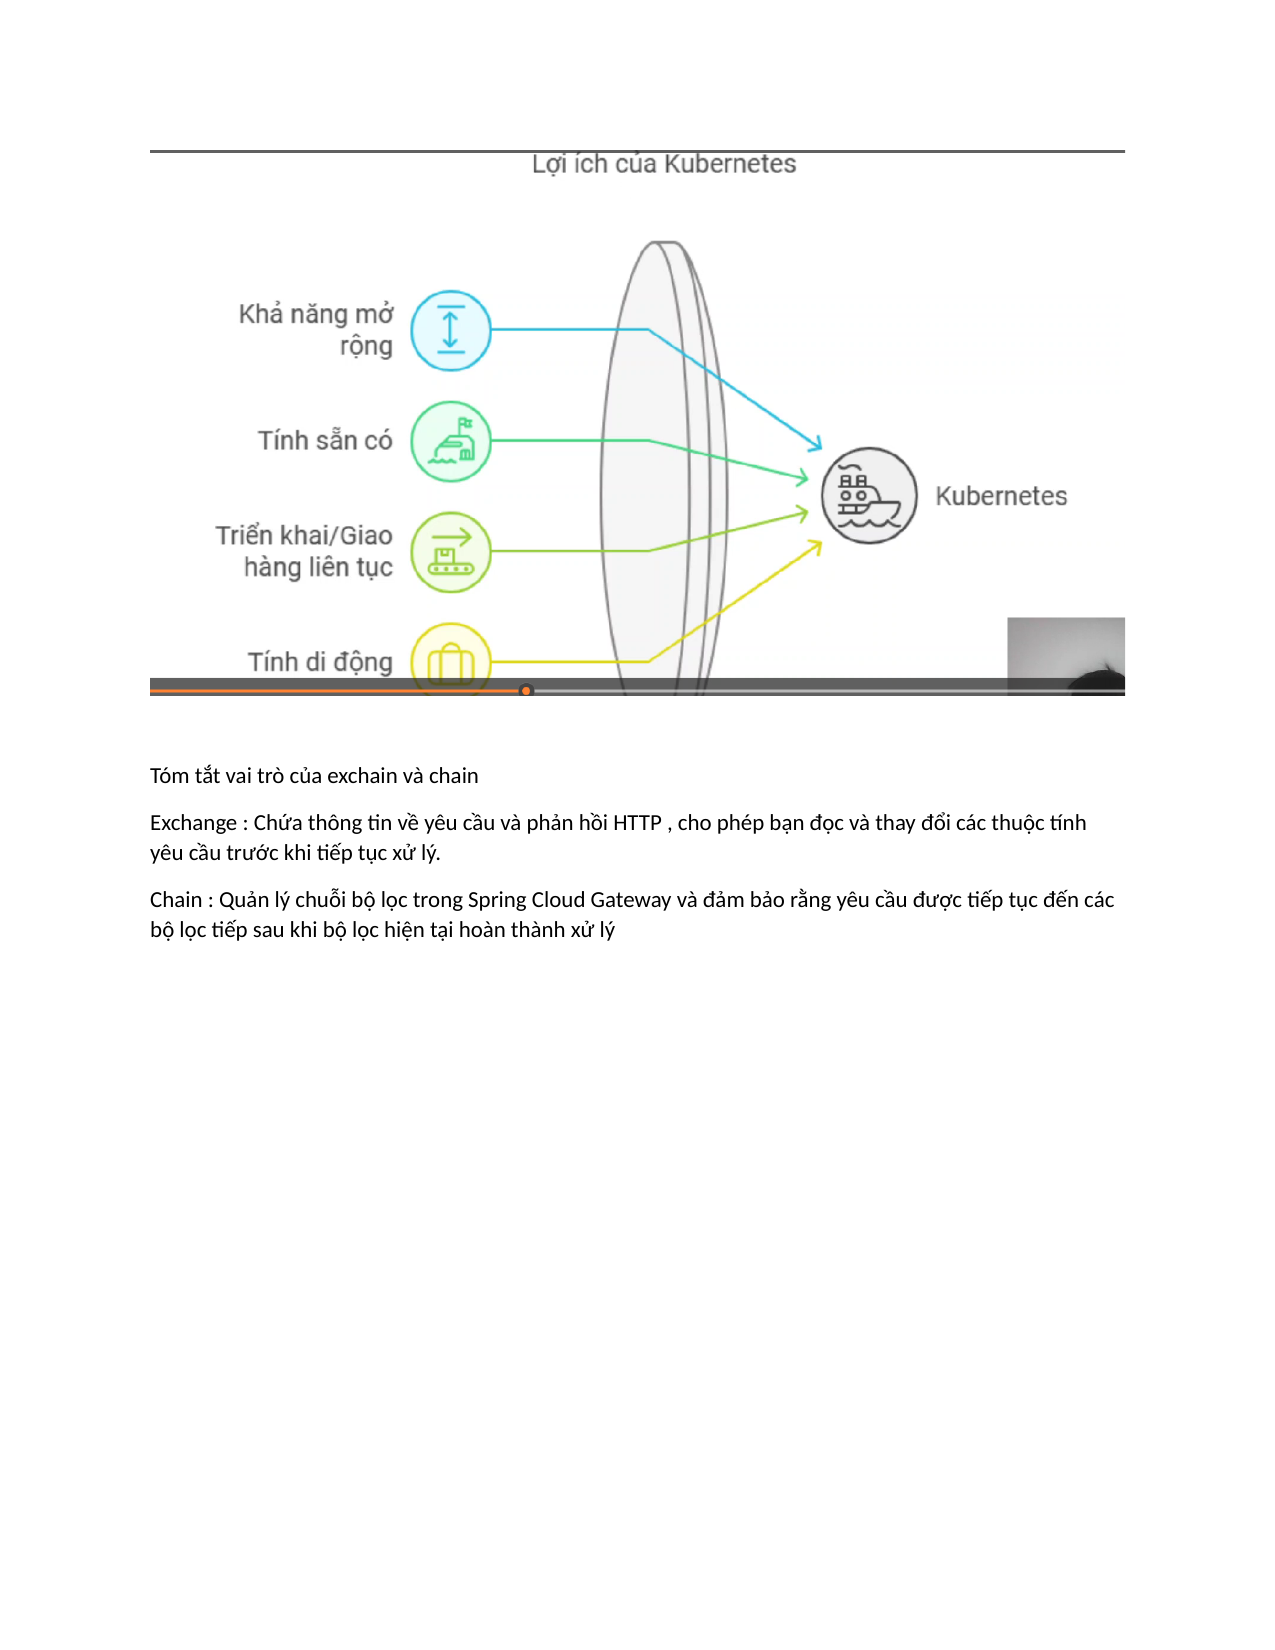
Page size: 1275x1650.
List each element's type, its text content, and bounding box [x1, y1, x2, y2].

text Chain : Quản lý chuỗi bộ lọc trong Spring Cloud Gateway và đảm bảo rằng yêu cầu được tiếp tục đến các bộ lọc tiếp sau khi bộ lọc hiện tại hoàn thành xử lý [150, 885, 1125, 943]
picture [150, 150, 1125, 696]
text Exchange : Chứa thông tin về yêu cầu và phản hồi HTTP , cho phép bạn đọc và thay đổi các thuộc tính yêu cầu trước khi tiếp tục xử lý. [150, 808, 1125, 866]
text Tóm tắt vai trò của exchain và chain [150, 761, 1125, 789]
